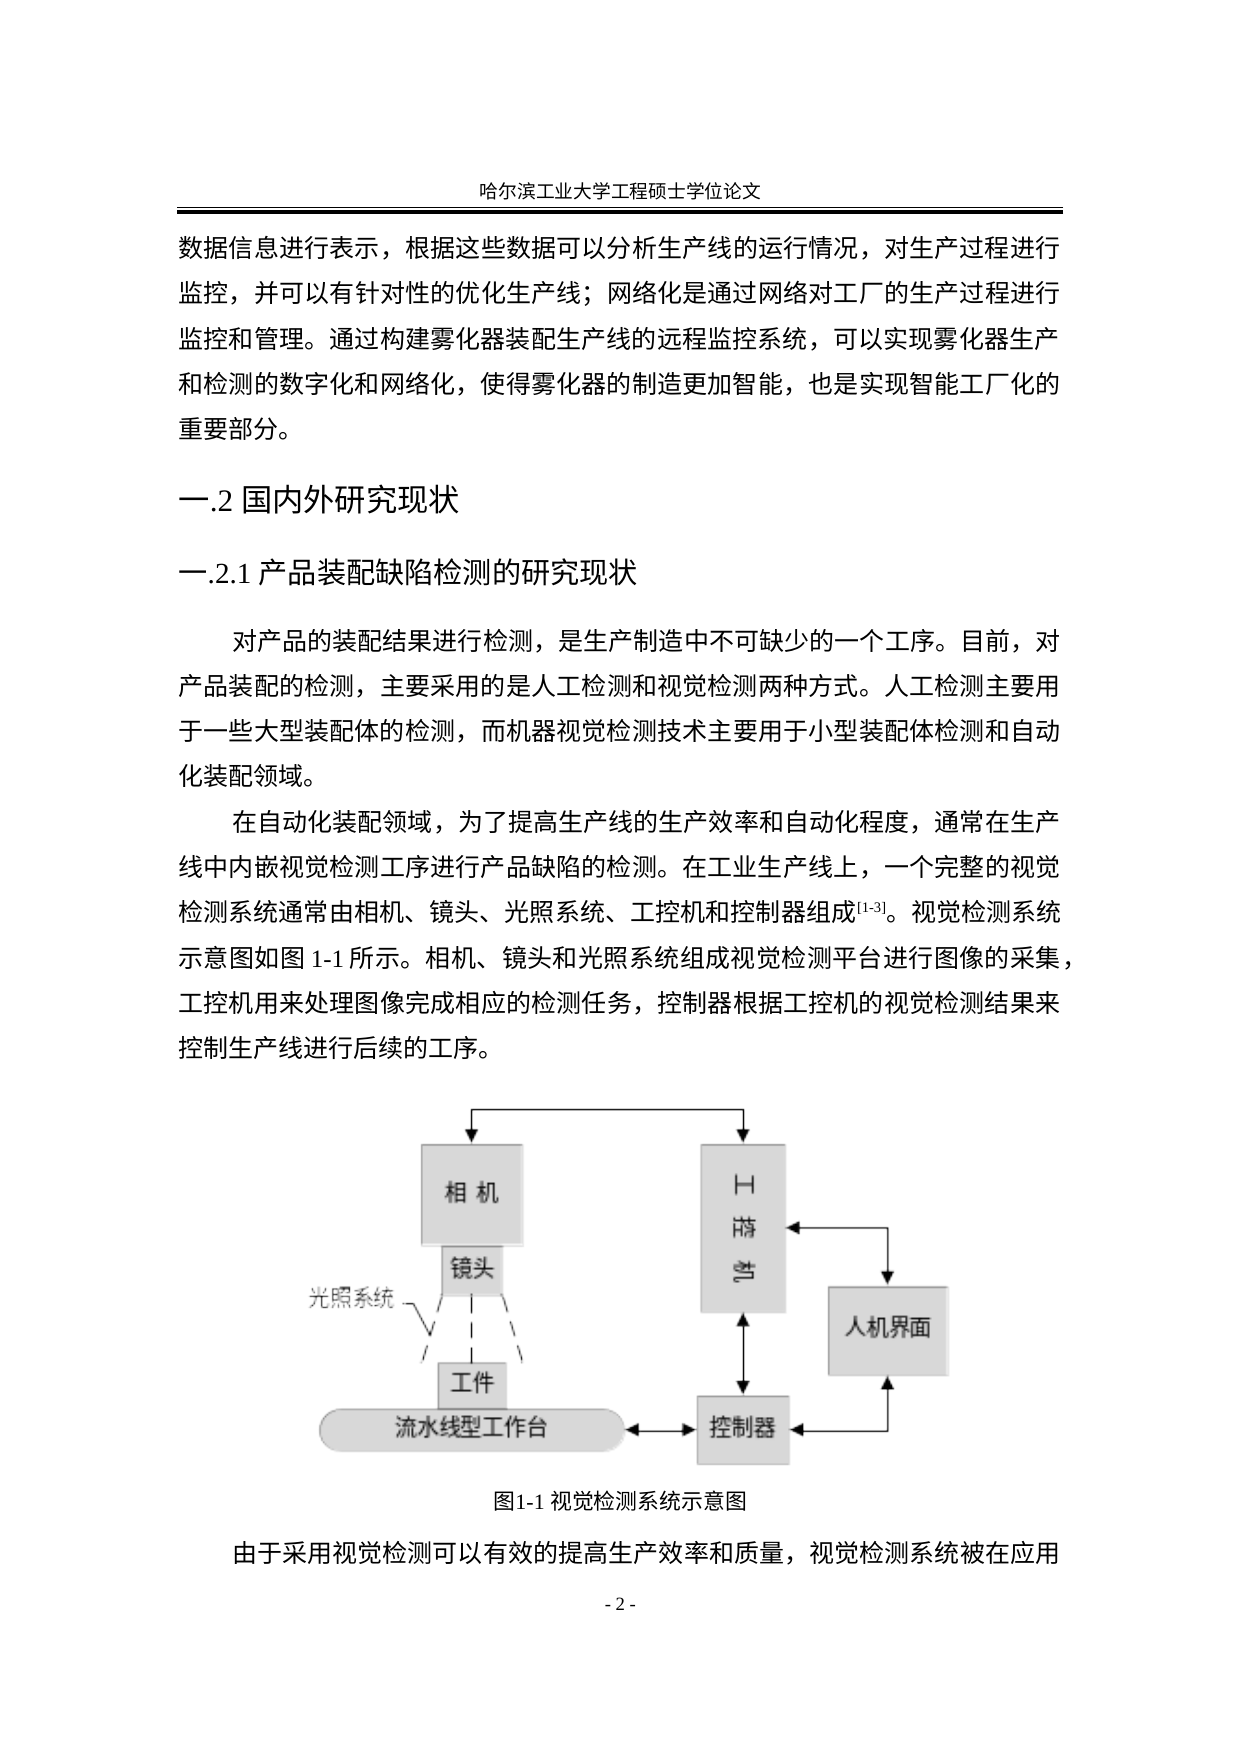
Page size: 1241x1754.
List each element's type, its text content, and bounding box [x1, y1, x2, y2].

text 在自动化装配领域，为了提高生产线的生产效率和自动化程度，通常在生产线中内嵌视觉检测工序进行产品缺陷的检测。在工业生产线上，一个完整的视觉检测系统通常由相机、镜头、光照系统、工控机和控制器组成[1-3]。视觉检测系统示意图如图1-1所示。相机、镜头和光照系统组成视觉检测平台进行图像的采集，工控机用来处理图像完成相应的检测任务，控制器根据工控机的视觉检测结果来控制生产线进行后续的工序。 [178, 802, 1062, 1065]
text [178, 1534, 1062, 1570]
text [178, 228, 1062, 446]
subtitle 国内外研究现状 [178, 475, 1062, 521]
text 图1-1 视觉检测系统示意图 [178, 1484, 1062, 1515]
text 对产品的装配结果进行检测，是生产制造中不可缺少的一个工序。目前，对产品装配的检测，主要采用的是人工检测和视觉检测两种方式。人工检测主要用于一些大型装配体的检测，而机器视觉检测技术主要用于小型装配体检测和自动化装配领域。 [178, 621, 1062, 793]
subtitle 产品装配缺陷检测的研究现状 [178, 550, 1062, 592]
